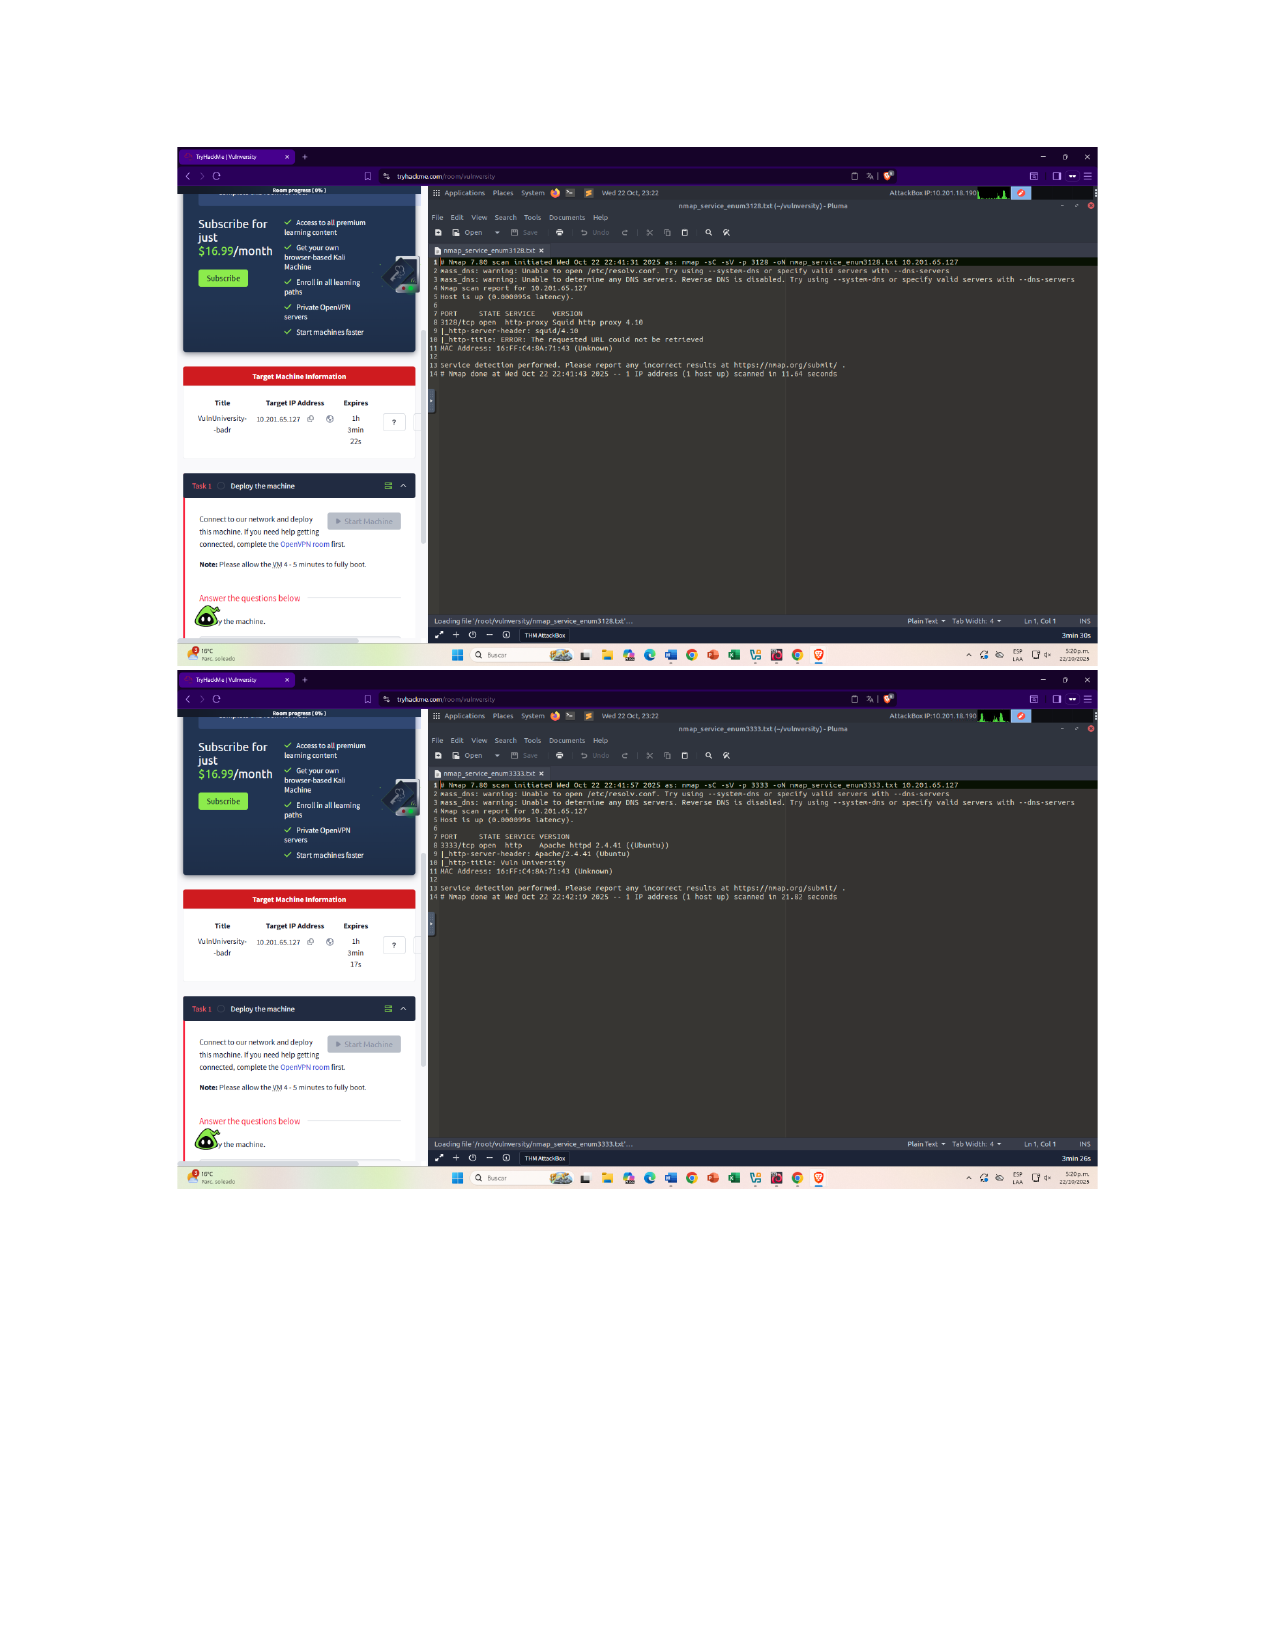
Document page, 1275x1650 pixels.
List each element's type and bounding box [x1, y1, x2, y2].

picture [177, 147, 1098, 666]
picture [177, 670, 1098, 1189]
